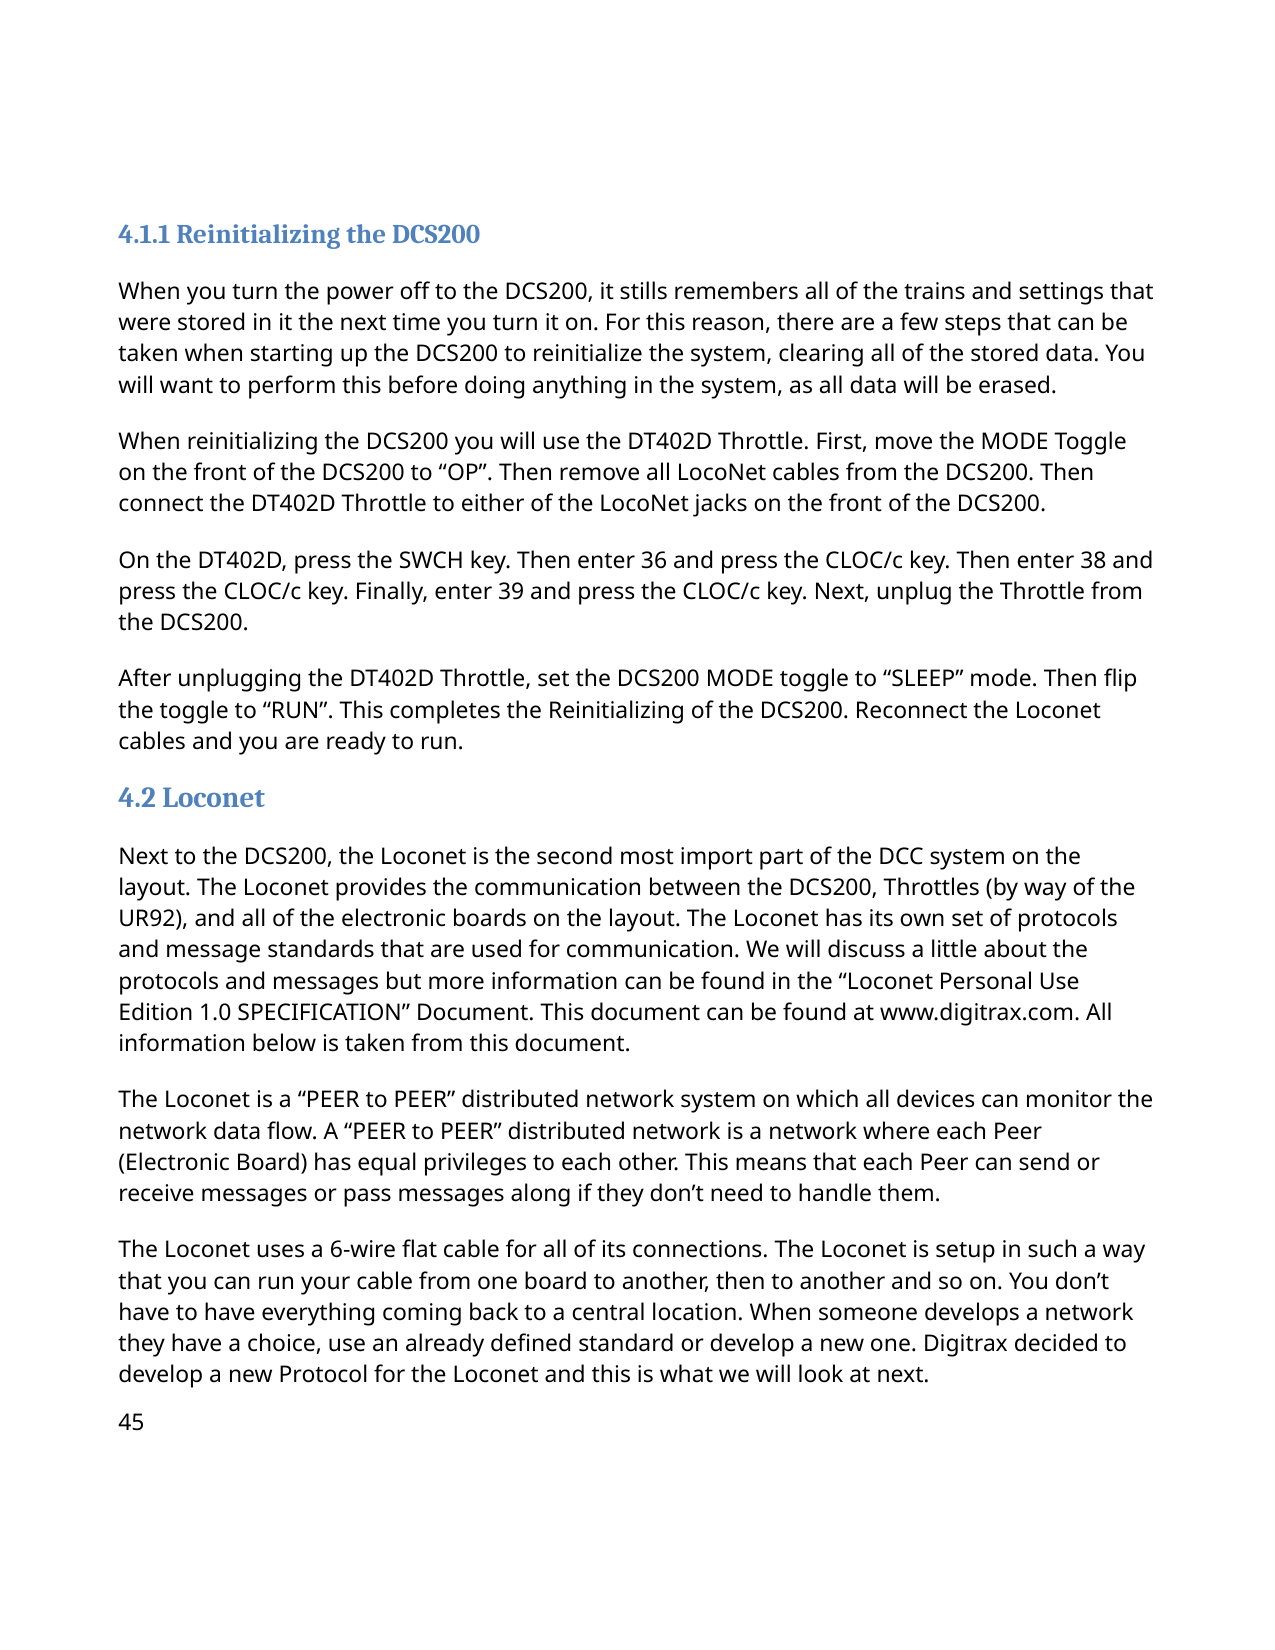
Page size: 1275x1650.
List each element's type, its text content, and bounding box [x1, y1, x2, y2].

text The Loconet is a “PEER to PEER” distributed network system on which all devices can monitor the network data flow. A “PEER to PEER” distributed network is a network where each Peer (Electronic Board) has equal privileges to each other. This means that each Peer can send or receive messages or pass messages along if they don’t need to handle them. [118, 1083, 1157, 1208]
text Next to the DCS200, the Loconet is the second most import part of the DCC system on the layout. The Loconet provides the communication between the DCS200, Throttles (by way of the UR92), and all of the electronic boards on the layout. The Loconet has its own set of protocols and message standards that are used for communication. We will discuss a little about the protocols and messages but more information can be found in the “Loconet Personal Use Edition 1.0 SPECIFICATION” Document. This document can be found at www.digitrax.com. All information below is taken from this document. [118, 840, 1157, 1058]
text When reinitializing the DCS200 you will use the DT402D Throttle. First, move the MODE Toggle on the front of the DCS200 to “OP”. Then remove all LocoNet cables from the DCS200. Then connect the DT402D Throttle to either of the LocoNet jacks on the front of the DCS200. [118, 425, 1157, 519]
text When you turn the power off to the DCS200, it stills remembers all of the trains and settings that were stored in it the next time you turn it on. For this reason, there are a few steps that can be taken when starting up the DCS200 to reinitialize the system, clearing all of the stored data. You will want to perform this before doing anything in the system, as all data will be erased. [118, 275, 1157, 400]
text On the DT402D, press the SWCH key. Then enter 36 and press the CLOC/c key. Then enter 38 and press the CLOC/c key. Finally, enter 39 and press the CLOC/c key. Next, unplug the Throttle from the DCS200. [118, 544, 1157, 637]
text After unplugging the DT402D Throttle, set the DCS200 MODE toggle to “SLEEP” mode. Then flip the toggle to “RUN”. This completes the Reinitializing of the DCS200. Reconnect the Loconet cables and you are ready to run. [118, 662, 1157, 756]
subtitle 4.1.1 Reinitializing the DCS200 [118, 219, 1157, 250]
subtitle 4.2 Loconet [118, 781, 1157, 815]
text The Loconet uses a 6-wire flat cable for all of its connections. The Loconet is setup in such a way that you can run your cable from one board to another, then to another and so on. You don’t have to have everything coming back to a central location. When someone develops a network they have a choice, use an already defined standard or develop a new one. Digitrax decided to develop a new Protocol for the Loconet and this is what we will look at next. [118, 1233, 1157, 1390]
